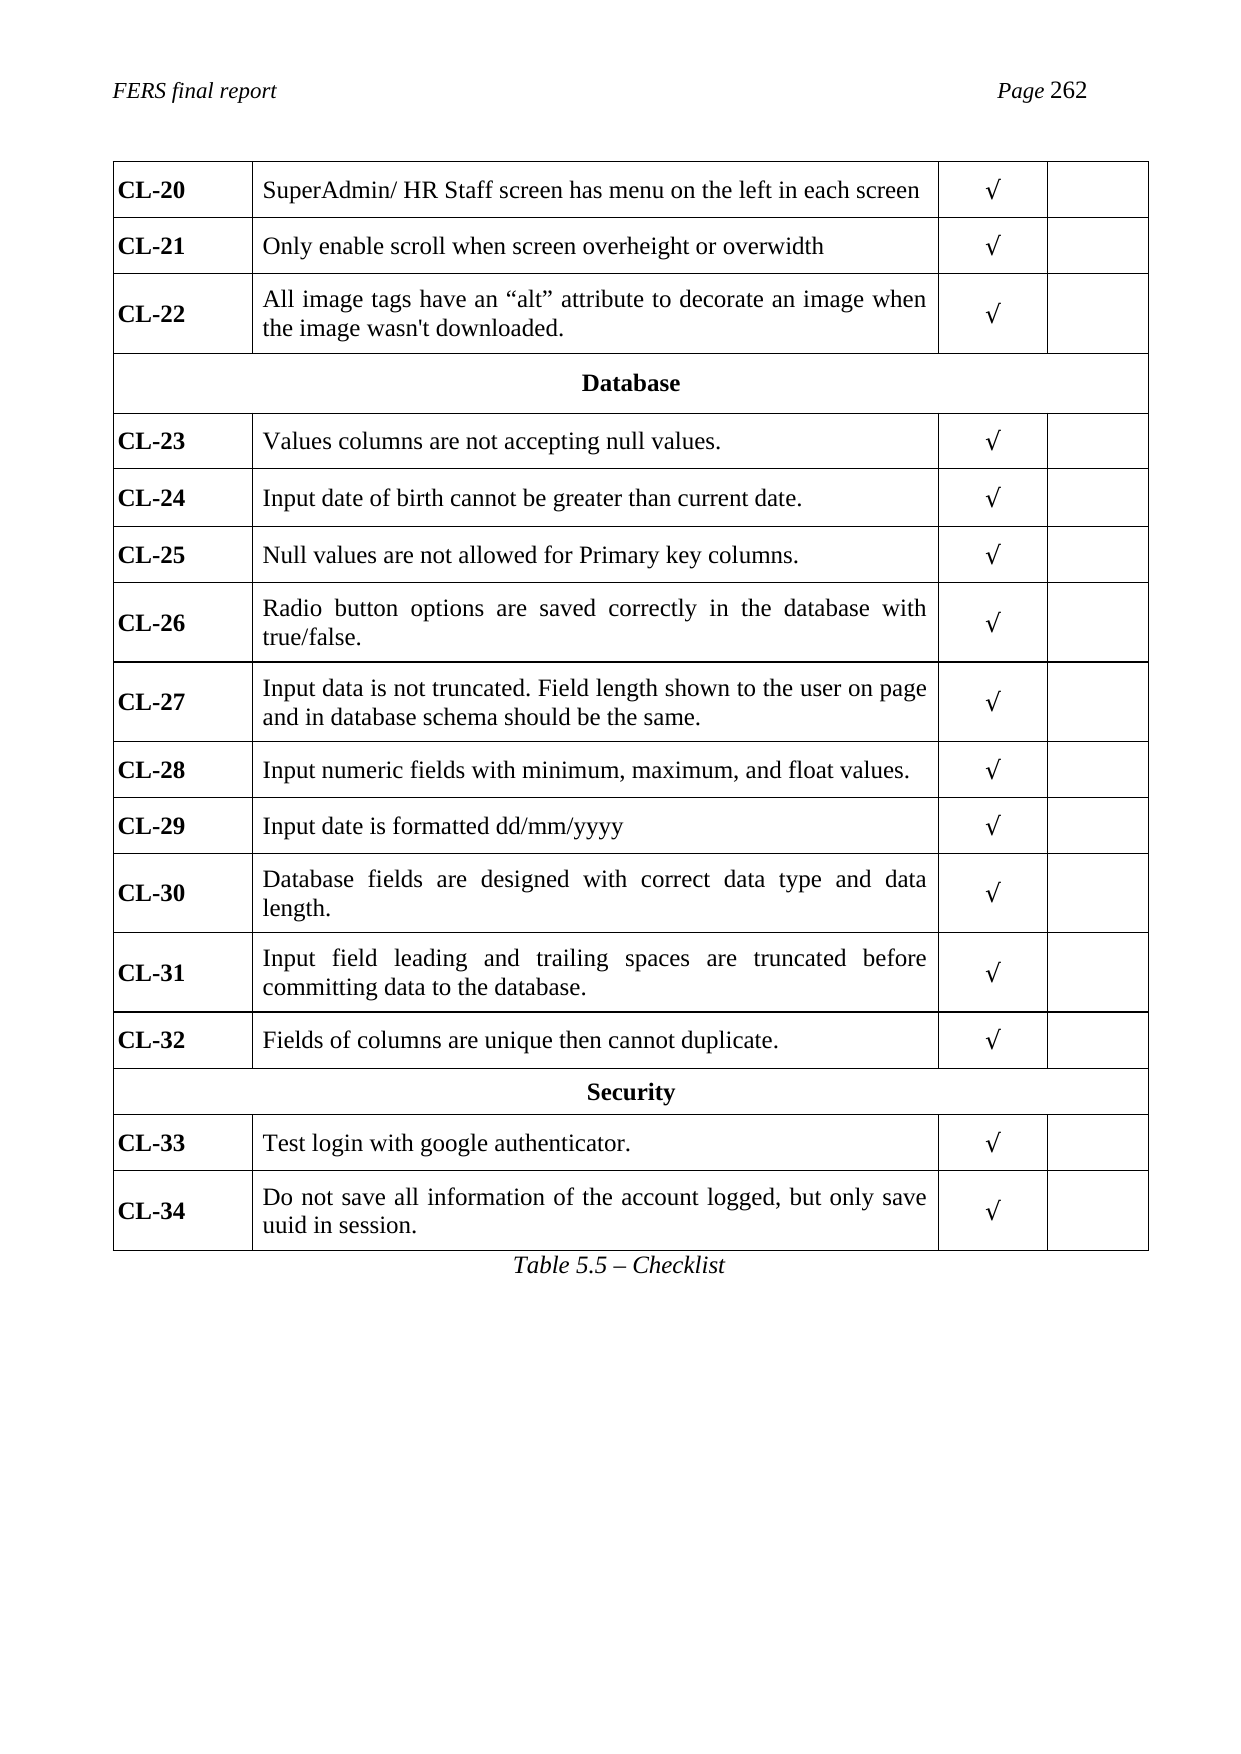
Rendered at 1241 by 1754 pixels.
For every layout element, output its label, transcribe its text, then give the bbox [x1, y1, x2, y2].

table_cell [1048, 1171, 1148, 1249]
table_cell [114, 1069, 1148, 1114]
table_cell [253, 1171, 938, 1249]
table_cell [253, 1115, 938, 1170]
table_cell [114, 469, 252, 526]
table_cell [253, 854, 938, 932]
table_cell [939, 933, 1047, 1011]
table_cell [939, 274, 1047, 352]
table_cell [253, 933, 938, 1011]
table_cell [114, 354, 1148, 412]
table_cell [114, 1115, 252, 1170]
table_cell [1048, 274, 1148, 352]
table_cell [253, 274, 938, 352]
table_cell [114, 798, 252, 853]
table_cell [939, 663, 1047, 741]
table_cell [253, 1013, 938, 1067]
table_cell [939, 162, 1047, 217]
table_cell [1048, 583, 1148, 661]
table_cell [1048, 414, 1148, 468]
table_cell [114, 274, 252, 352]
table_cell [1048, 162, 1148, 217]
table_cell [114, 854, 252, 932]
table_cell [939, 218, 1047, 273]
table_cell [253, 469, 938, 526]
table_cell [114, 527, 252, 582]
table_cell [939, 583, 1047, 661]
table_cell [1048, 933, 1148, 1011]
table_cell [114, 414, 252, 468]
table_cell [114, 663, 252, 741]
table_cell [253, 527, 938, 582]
text Table 5.5 – Checklist [112, 1251, 1128, 1279]
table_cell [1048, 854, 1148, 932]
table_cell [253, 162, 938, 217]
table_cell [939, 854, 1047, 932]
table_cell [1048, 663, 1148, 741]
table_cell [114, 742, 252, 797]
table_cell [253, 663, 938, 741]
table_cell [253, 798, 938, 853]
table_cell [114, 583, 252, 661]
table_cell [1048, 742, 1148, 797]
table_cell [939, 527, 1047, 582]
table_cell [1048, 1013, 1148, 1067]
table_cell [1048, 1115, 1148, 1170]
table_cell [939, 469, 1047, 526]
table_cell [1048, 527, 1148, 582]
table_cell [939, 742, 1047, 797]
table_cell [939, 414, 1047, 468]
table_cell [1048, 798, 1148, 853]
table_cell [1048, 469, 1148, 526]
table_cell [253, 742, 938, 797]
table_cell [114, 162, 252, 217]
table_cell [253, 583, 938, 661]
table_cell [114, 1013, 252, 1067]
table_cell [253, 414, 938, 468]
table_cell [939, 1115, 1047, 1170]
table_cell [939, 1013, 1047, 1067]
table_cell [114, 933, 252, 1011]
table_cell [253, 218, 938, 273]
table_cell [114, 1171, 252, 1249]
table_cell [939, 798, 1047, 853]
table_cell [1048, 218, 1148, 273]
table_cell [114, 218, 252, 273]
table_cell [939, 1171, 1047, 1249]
